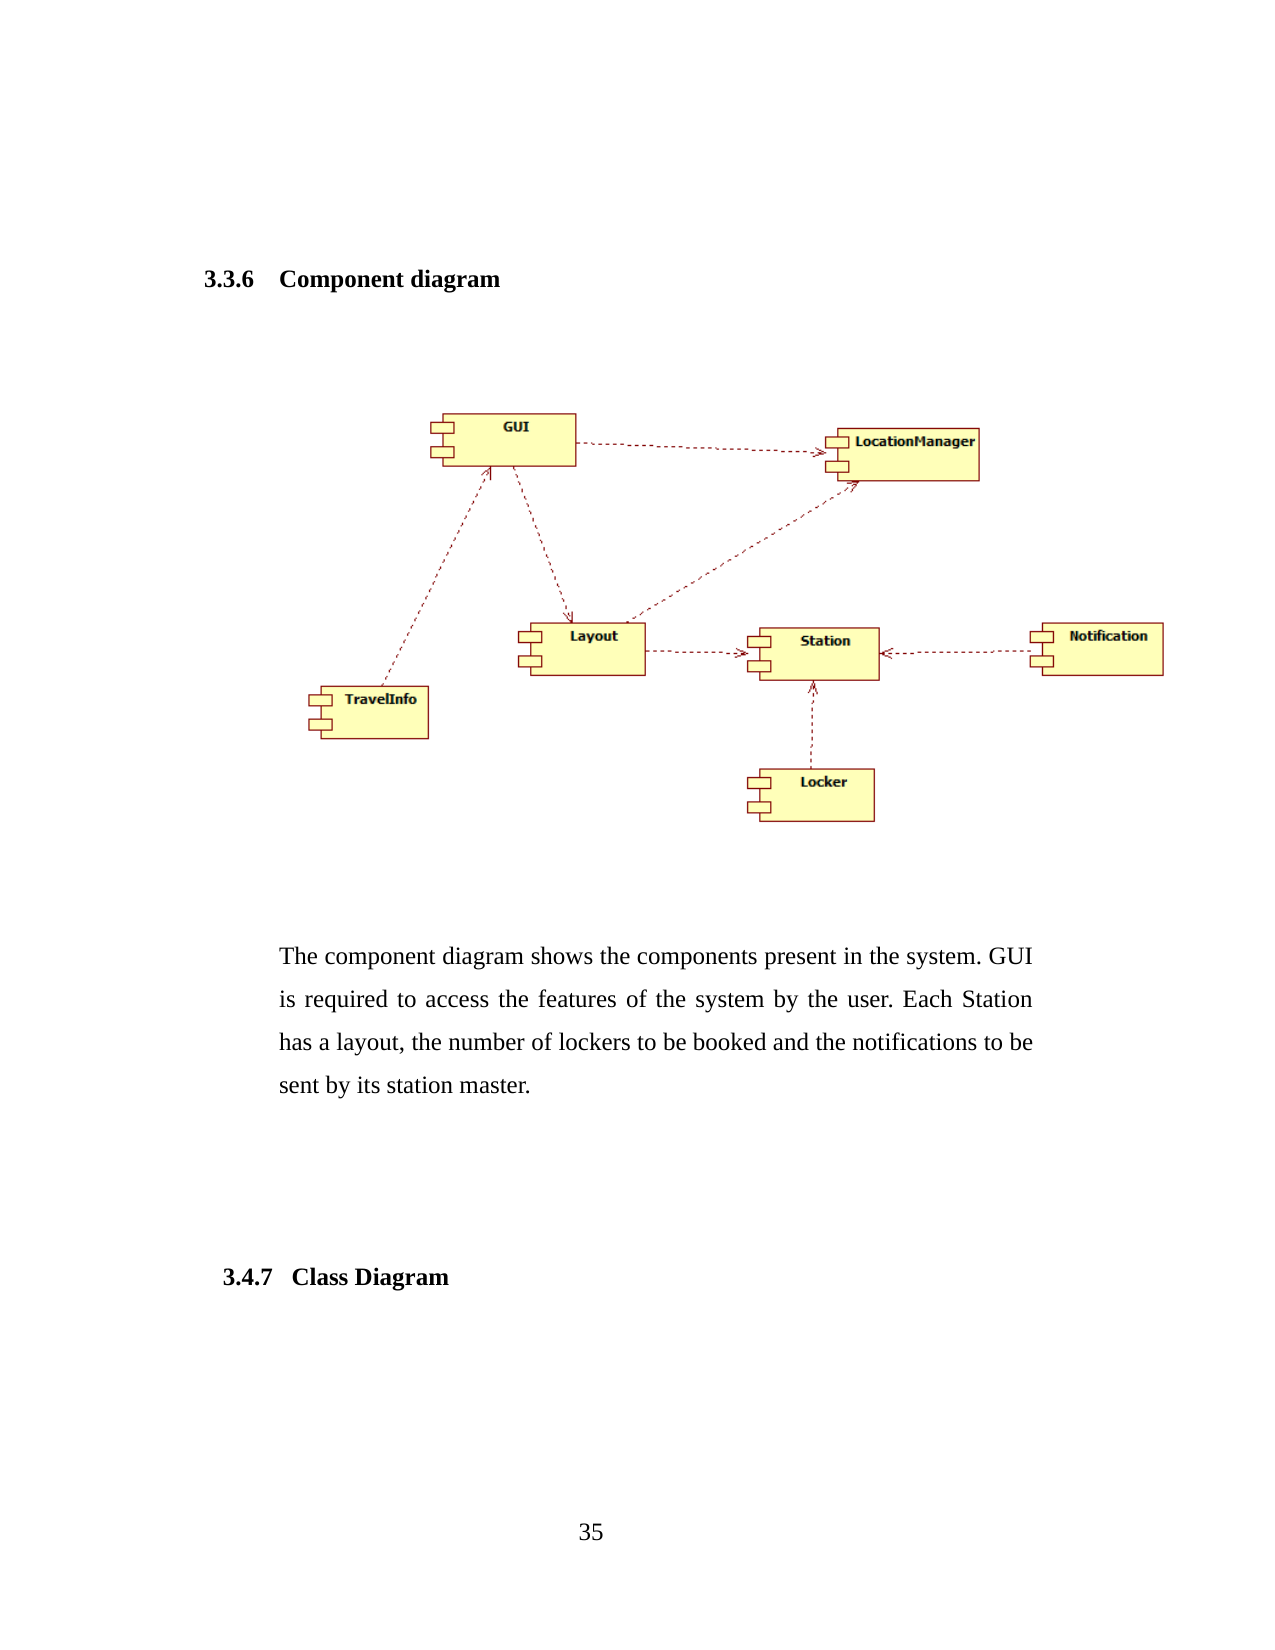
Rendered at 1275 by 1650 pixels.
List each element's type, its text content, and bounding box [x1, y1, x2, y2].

text 3.4.7 Class Diagram [223, 1262, 1034, 1291]
list Component diagram [204, 264, 1034, 292]
text The component diagram shows the components present in the system. GUI is required to access the features of the system by the user. Each Station has a layout, the number of lockers to be booked and the notifications to be sent by its station master. [279, 941, 1034, 1099]
picture [278, 327, 1254, 906]
